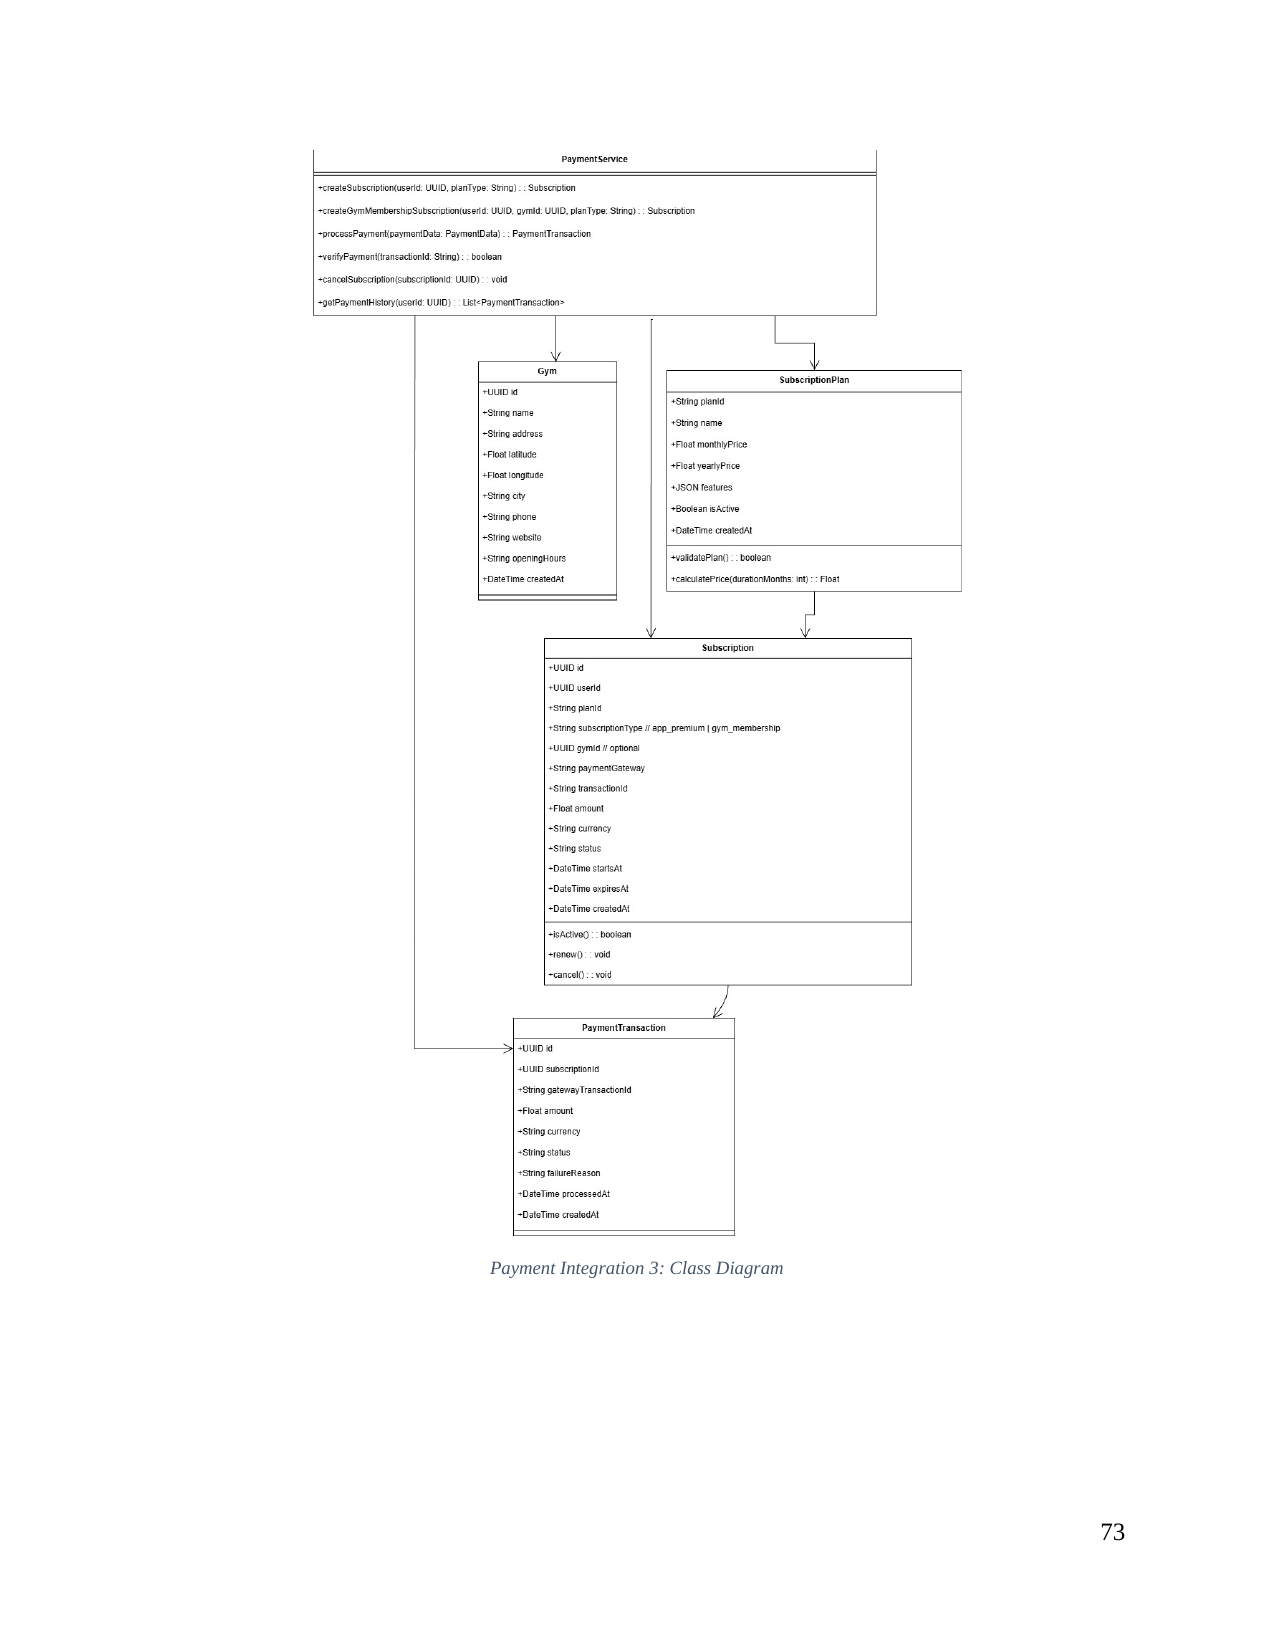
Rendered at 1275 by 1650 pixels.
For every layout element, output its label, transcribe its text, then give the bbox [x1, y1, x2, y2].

text Payment Integration 3: Class Diagram [150, 1257, 1125, 1278]
picture [313, 150, 962, 1236]
